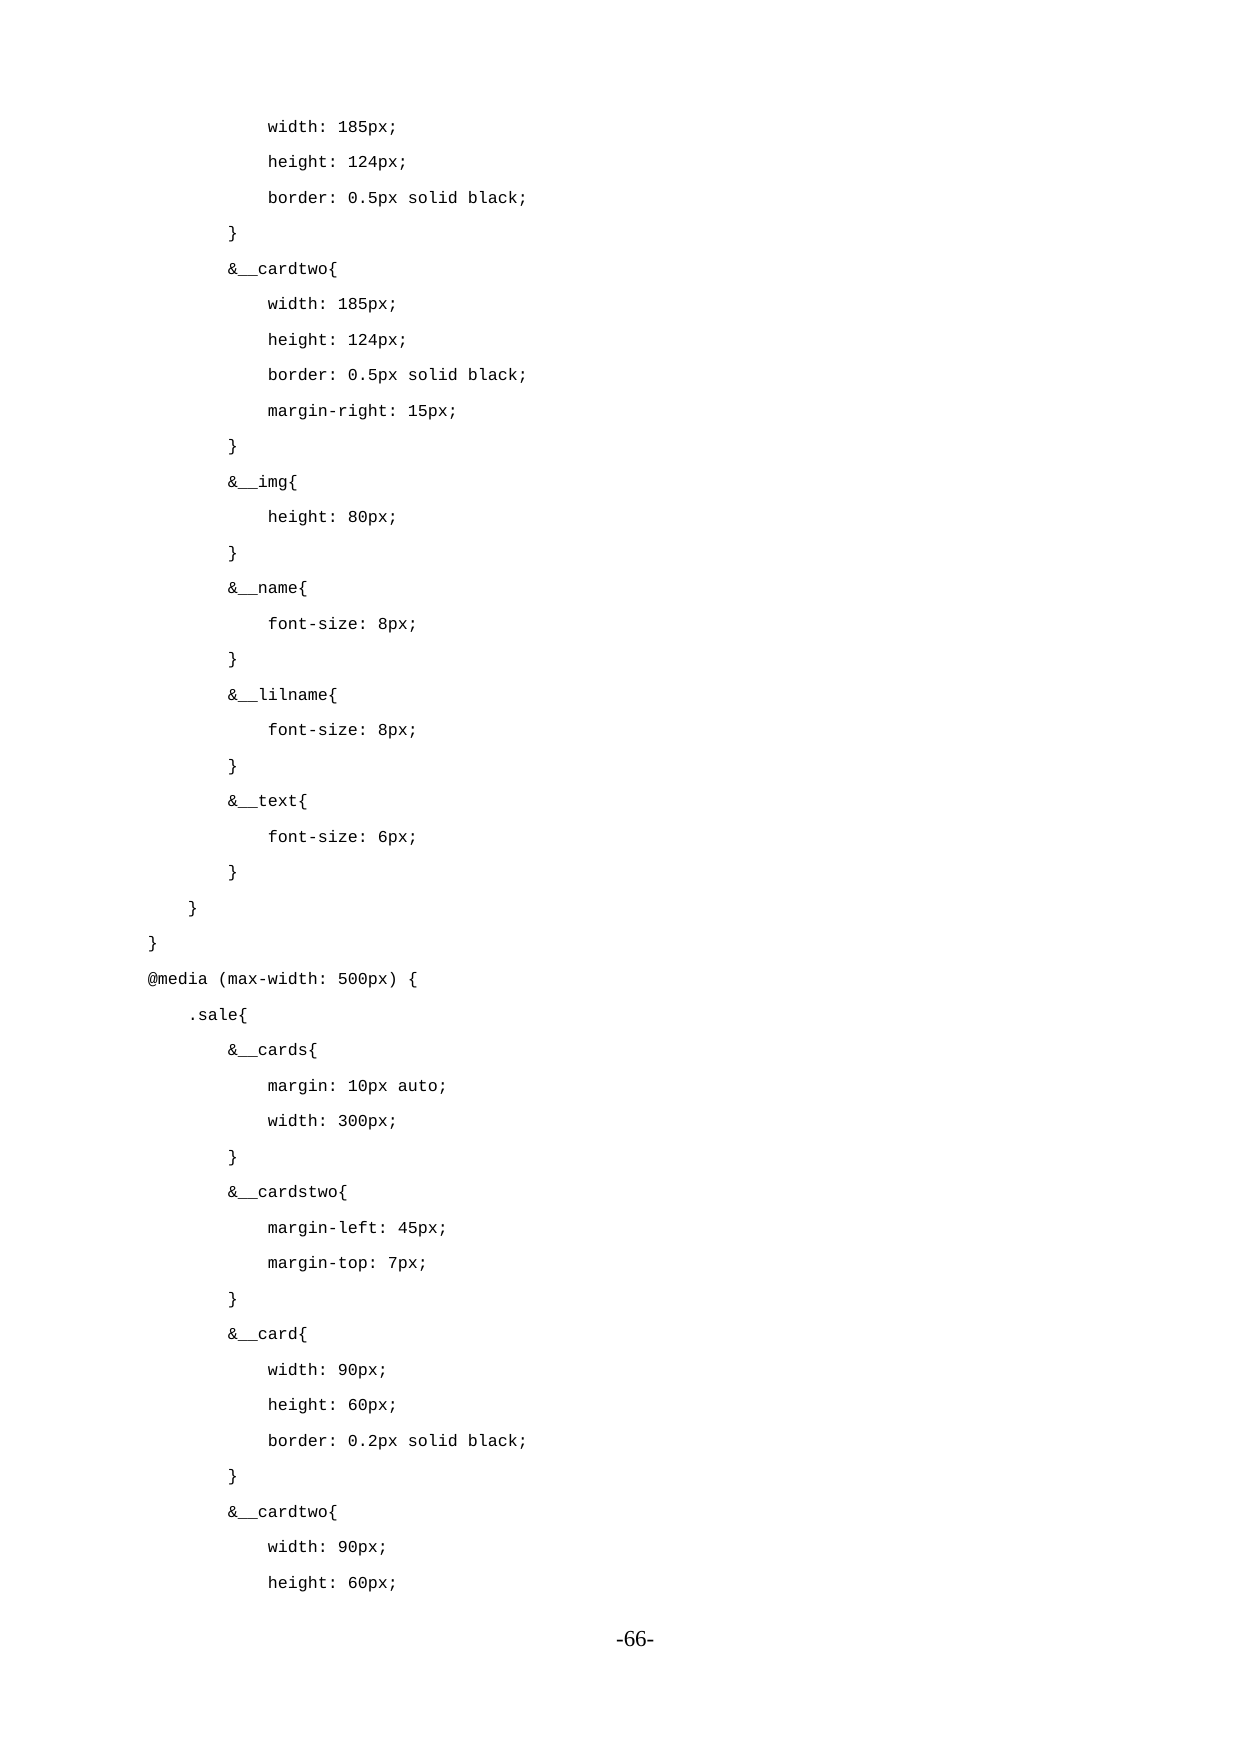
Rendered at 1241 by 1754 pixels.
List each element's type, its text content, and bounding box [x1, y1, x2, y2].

text margin-left: 45px; [148, 1219, 1122, 1238]
text width: 185px; [148, 296, 1122, 314]
text &__name{ [148, 580, 1122, 599]
text } [148, 1148, 1122, 1167]
text .sale{ [148, 1006, 1122, 1025]
text &__cardstwo{ [148, 1184, 1122, 1203]
text margin-top: 7px; [148, 1255, 1122, 1274]
text &__img{ [148, 473, 1122, 492]
text width: 185px; [148, 118, 1122, 137]
text @media (max-width: 500px) { [148, 971, 1122, 989]
text margin: 10px auto; [148, 1077, 1122, 1096]
text height: 124px; [148, 331, 1122, 350]
text } [148, 935, 1122, 954]
text } [148, 864, 1122, 883]
text border: 0.2px solid black; [148, 1432, 1122, 1451]
text border: 0.5px solid black; [148, 189, 1122, 208]
text height: 124px; [148, 154, 1122, 172]
text &__cardtwo{ [148, 1503, 1122, 1522]
text } [148, 899, 1122, 918]
text } [148, 1290, 1122, 1309]
text height: 60px; [148, 1574, 1122, 1593]
text width: 300px; [148, 1113, 1122, 1132]
text width: 90px; [148, 1361, 1122, 1380]
text &__card{ [148, 1326, 1122, 1345]
text border: 0.5px solid black; [148, 367, 1122, 386]
text height: 80px; [148, 509, 1122, 528]
text font-size: 6px; [148, 828, 1122, 847]
text } [148, 651, 1122, 670]
text &__lilname{ [148, 686, 1122, 705]
text font-size: 8px; [148, 615, 1122, 634]
text width: 90px; [148, 1539, 1122, 1558]
text height: 60px; [148, 1397, 1122, 1416]
text font-size: 8px; [148, 722, 1122, 741]
text } [148, 1468, 1122, 1487]
text } [148, 438, 1122, 457]
text &__text{ [148, 793, 1122, 812]
text } [148, 225, 1122, 243]
text &__cards{ [148, 1042, 1122, 1061]
text } [148, 544, 1122, 563]
text margin-right: 15px; [148, 402, 1122, 421]
text } [148, 757, 1122, 776]
text &__cardtwo{ [148, 260, 1122, 279]
